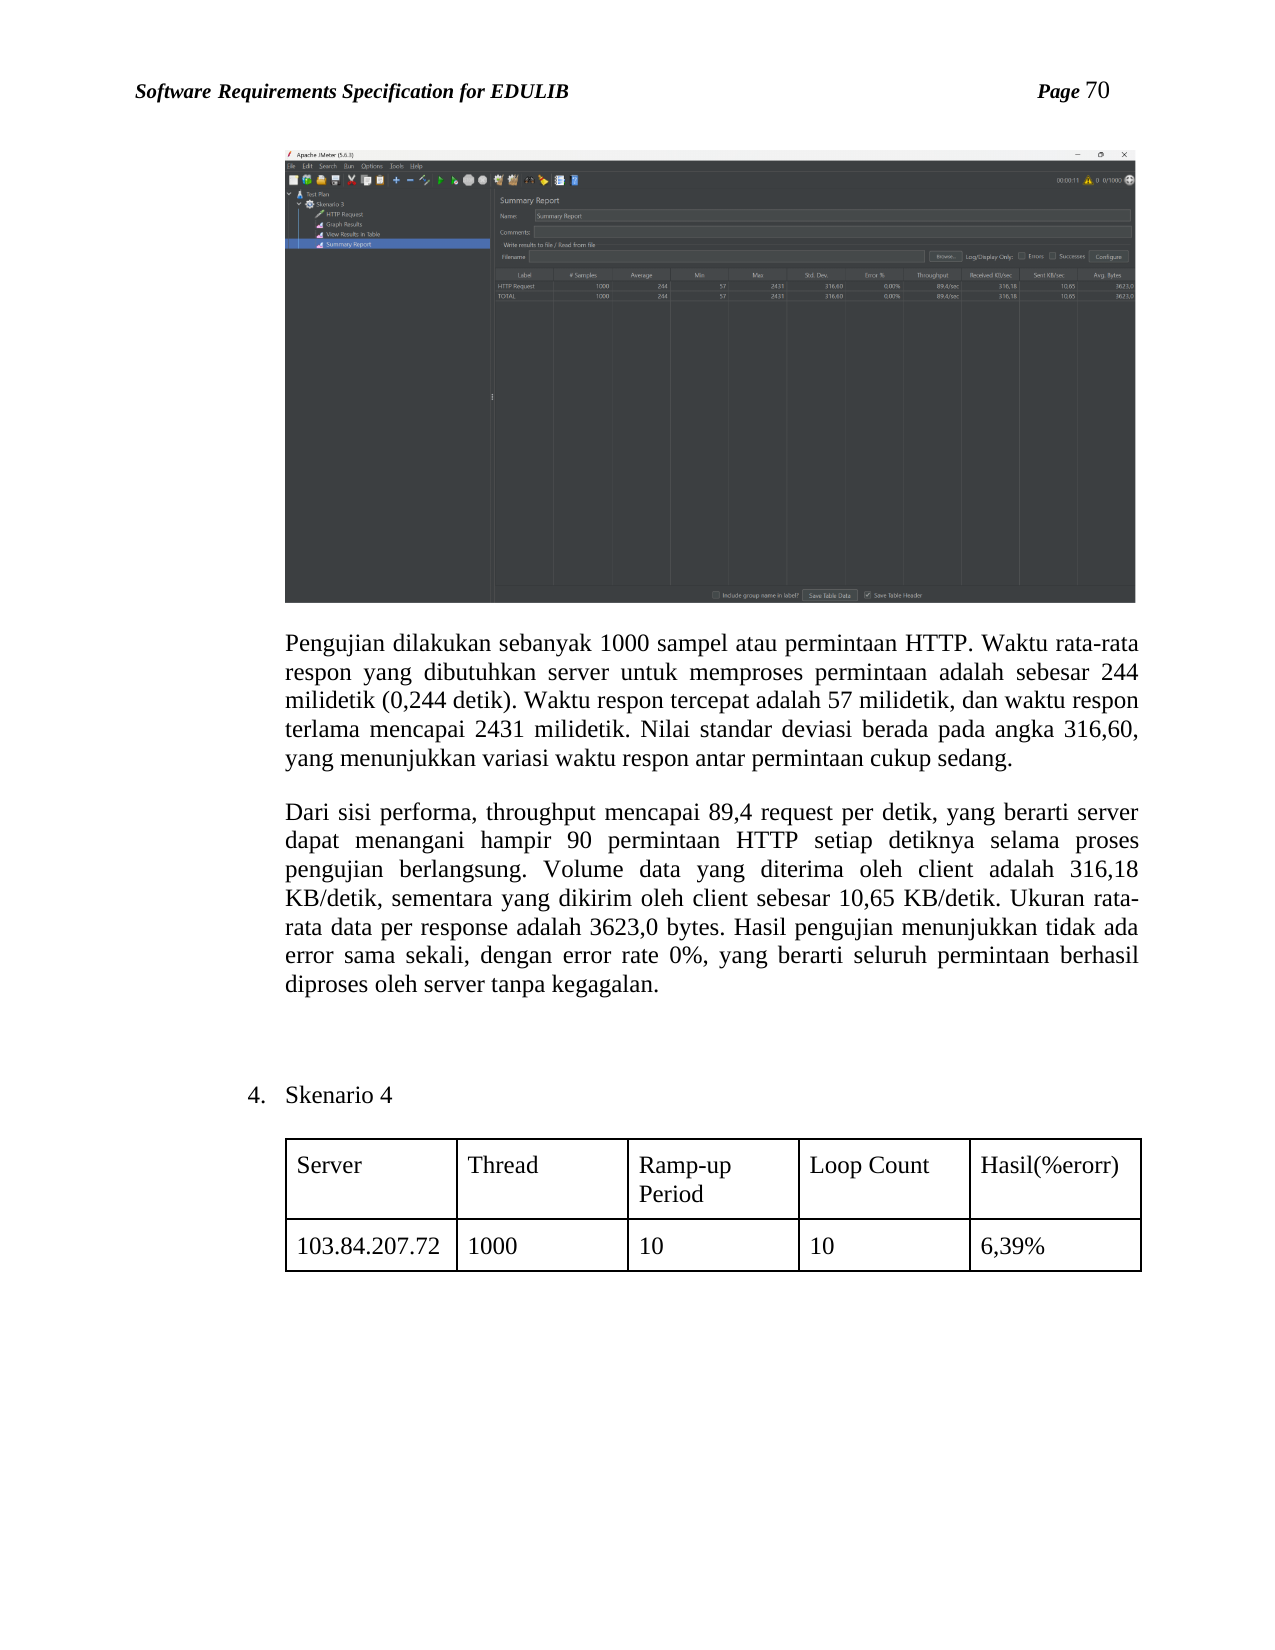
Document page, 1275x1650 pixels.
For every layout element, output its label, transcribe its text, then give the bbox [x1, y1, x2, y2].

picture [285, 150, 1136, 603]
list Skenario 4 [247, 1080, 1140, 1109]
text Pengujian dilakukan sebanyak 1000 sampel atau permintaan HTTP. Waktu rata-rata respon yang dibutuhkan server untuk memproses permintaan adalah sebesar 244 milidetik (0,244 detik). Waktu respon tercepat adalah 57 milidetik, dan waktu respon terlama mencapai 2431 milidetik. Nilai standar deviasi berada pada angka 316,60, yang menunjukkan variasi waktu respon antar permintaan cukup sedang. [285, 628, 1140, 772]
text Dari sisi performa, throughput mencapai 89,4 request per detik, yang berarti server dapat menangani hampir 90 permintaan HTTP setiap detiknya selama proses pengujian berlangsung. Volume data yang diterima oleh client adalah 316,18 KB/detik, sementara yang dikirim oleh client sebesar 10,65 KB/detik. Ukuran rata-rata data per response adalah 3623,0 bytes. Hasil pengujian menunjukkan tidak ada error sama sekali, dengan error rate 0%, yang berarti seluruh permintaan berhasil diproses oleh server tanpa kegagalan. [285, 797, 1140, 998]
